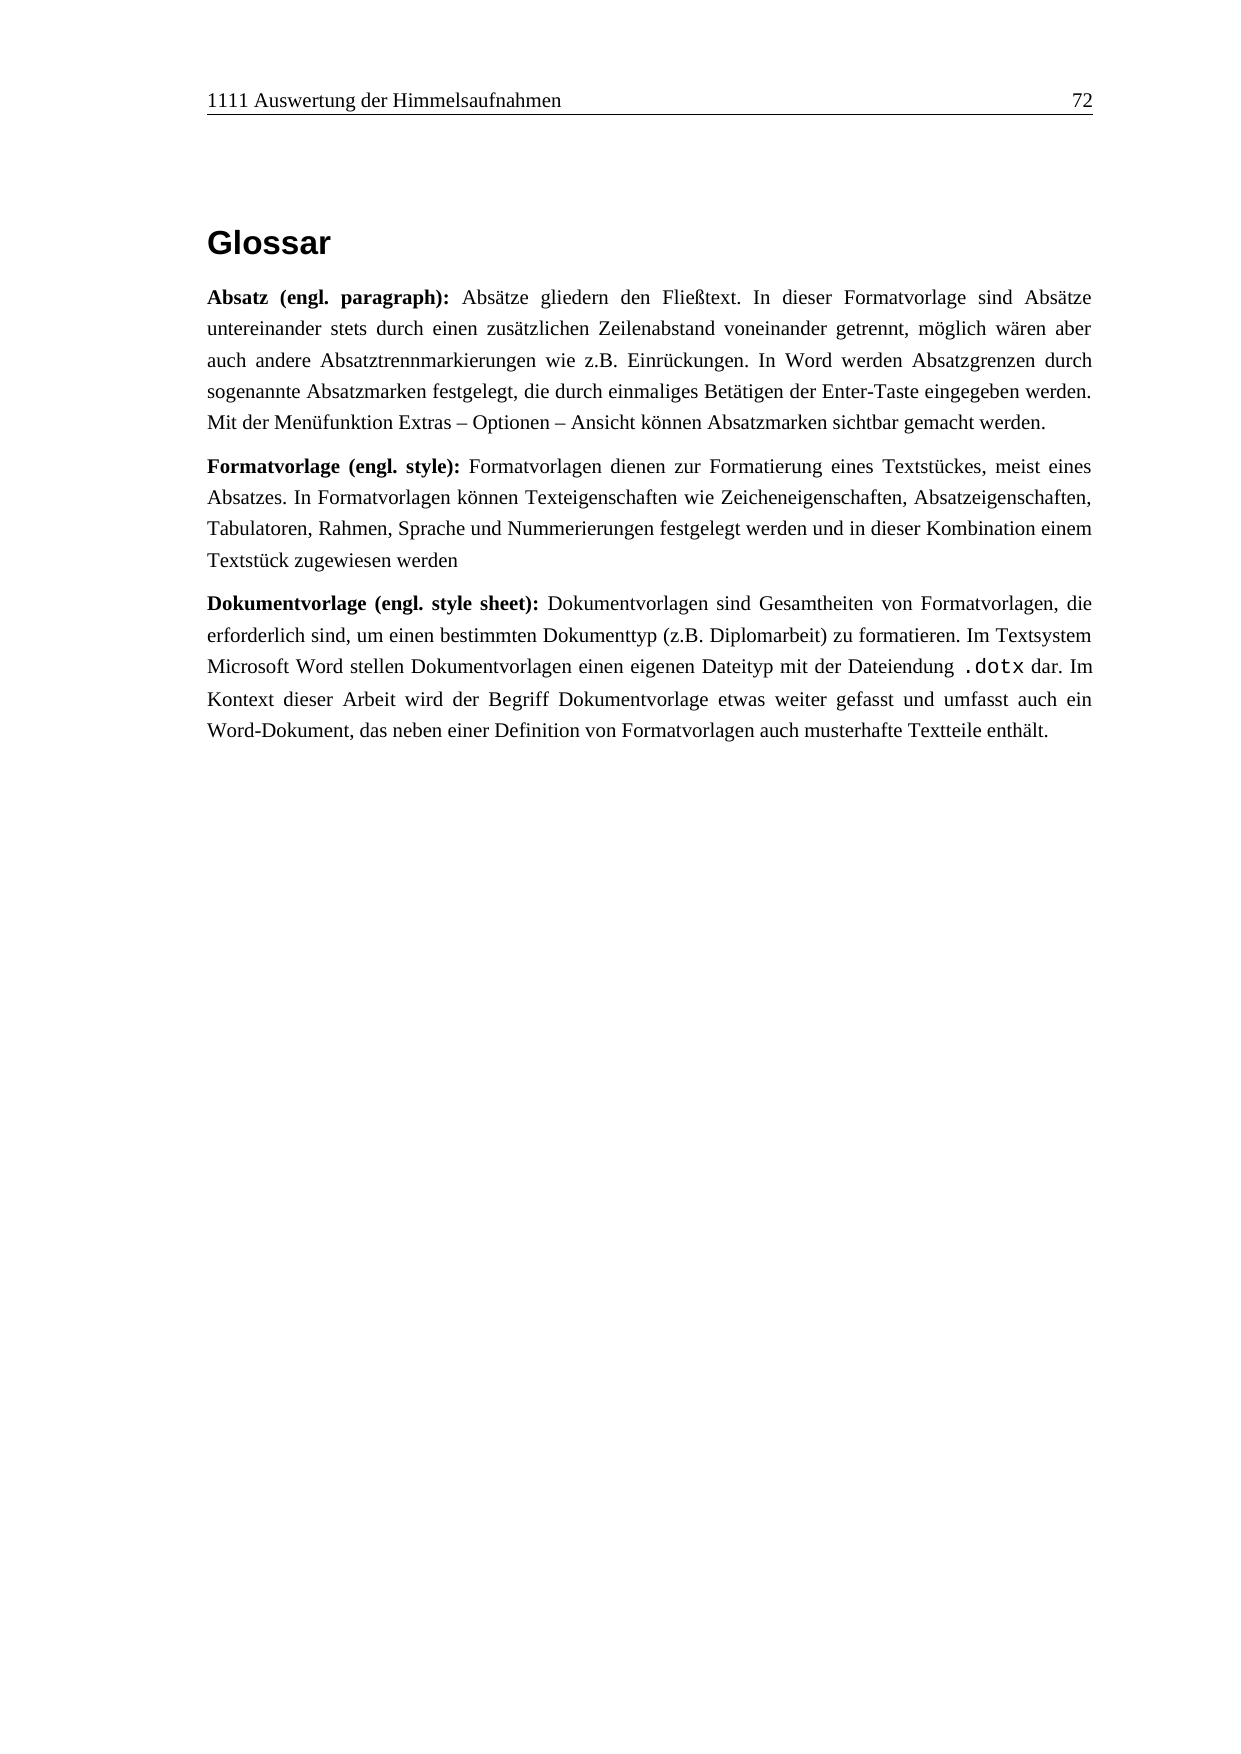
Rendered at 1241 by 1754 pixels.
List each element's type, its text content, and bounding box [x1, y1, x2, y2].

text Formatvorlage (engl. style): Formatvorlagen dienen zur Formatierung eines Textstückes, meist eines Absatzes. In Formatvorlagen können Texteigenschaften wie Zeicheneigenschaften, Absatzeigenschaften, Tabulatoren, Rahmen, Sprache und Nummerierungen festgelegt werden und in dieser Kombination einem Textstück zugewiesen werden [207, 454, 1093, 572]
subtitle Glossar [207, 223, 1093, 261]
text Absatz (engl. paragraph): Absätze gliedern den Fließtext. In dieser Formatvorlage sind Absätze untereinander stets durch einen zusätzlichen Zeilenabstand voneinander getrennt, möglich wären aber auch andere Absatztrennmarkierungen wie z.B. Einrückungen. In Word werden Absatzgrenzen durch sogenannte Absatzmarken festgelegt, die durch einmaliges Betätigen der Enter-Taste eingegeben werden. Mit der Menüfunktion Extras – Optionen – Ansicht können Absatzmarken sichtbar gemacht werden. [207, 285, 1093, 434]
text Dokumentvorlage (engl. style sheet): Dokumentvorlagen sind Gesamtheiten von Formatvorlagen, die erforderlich sind, um einen bestimmten Dokumenttyp (z.B. Diplomarbeit) zu formatieren. Im Textsystem Microsoft Word stellen Dokumentvorlagen einen eigenen Dateityp mit der Dateiendung .dotx dar. Im Kontext dieser Arbeit wird der Begriff Dokumentvorlage etwas weiter gefasst und umfasst auch ein Word-Dokument, das neben einer Definition von Formatvorlagen auch musterhafte Textteile enthält. [207, 591, 1093, 742]
